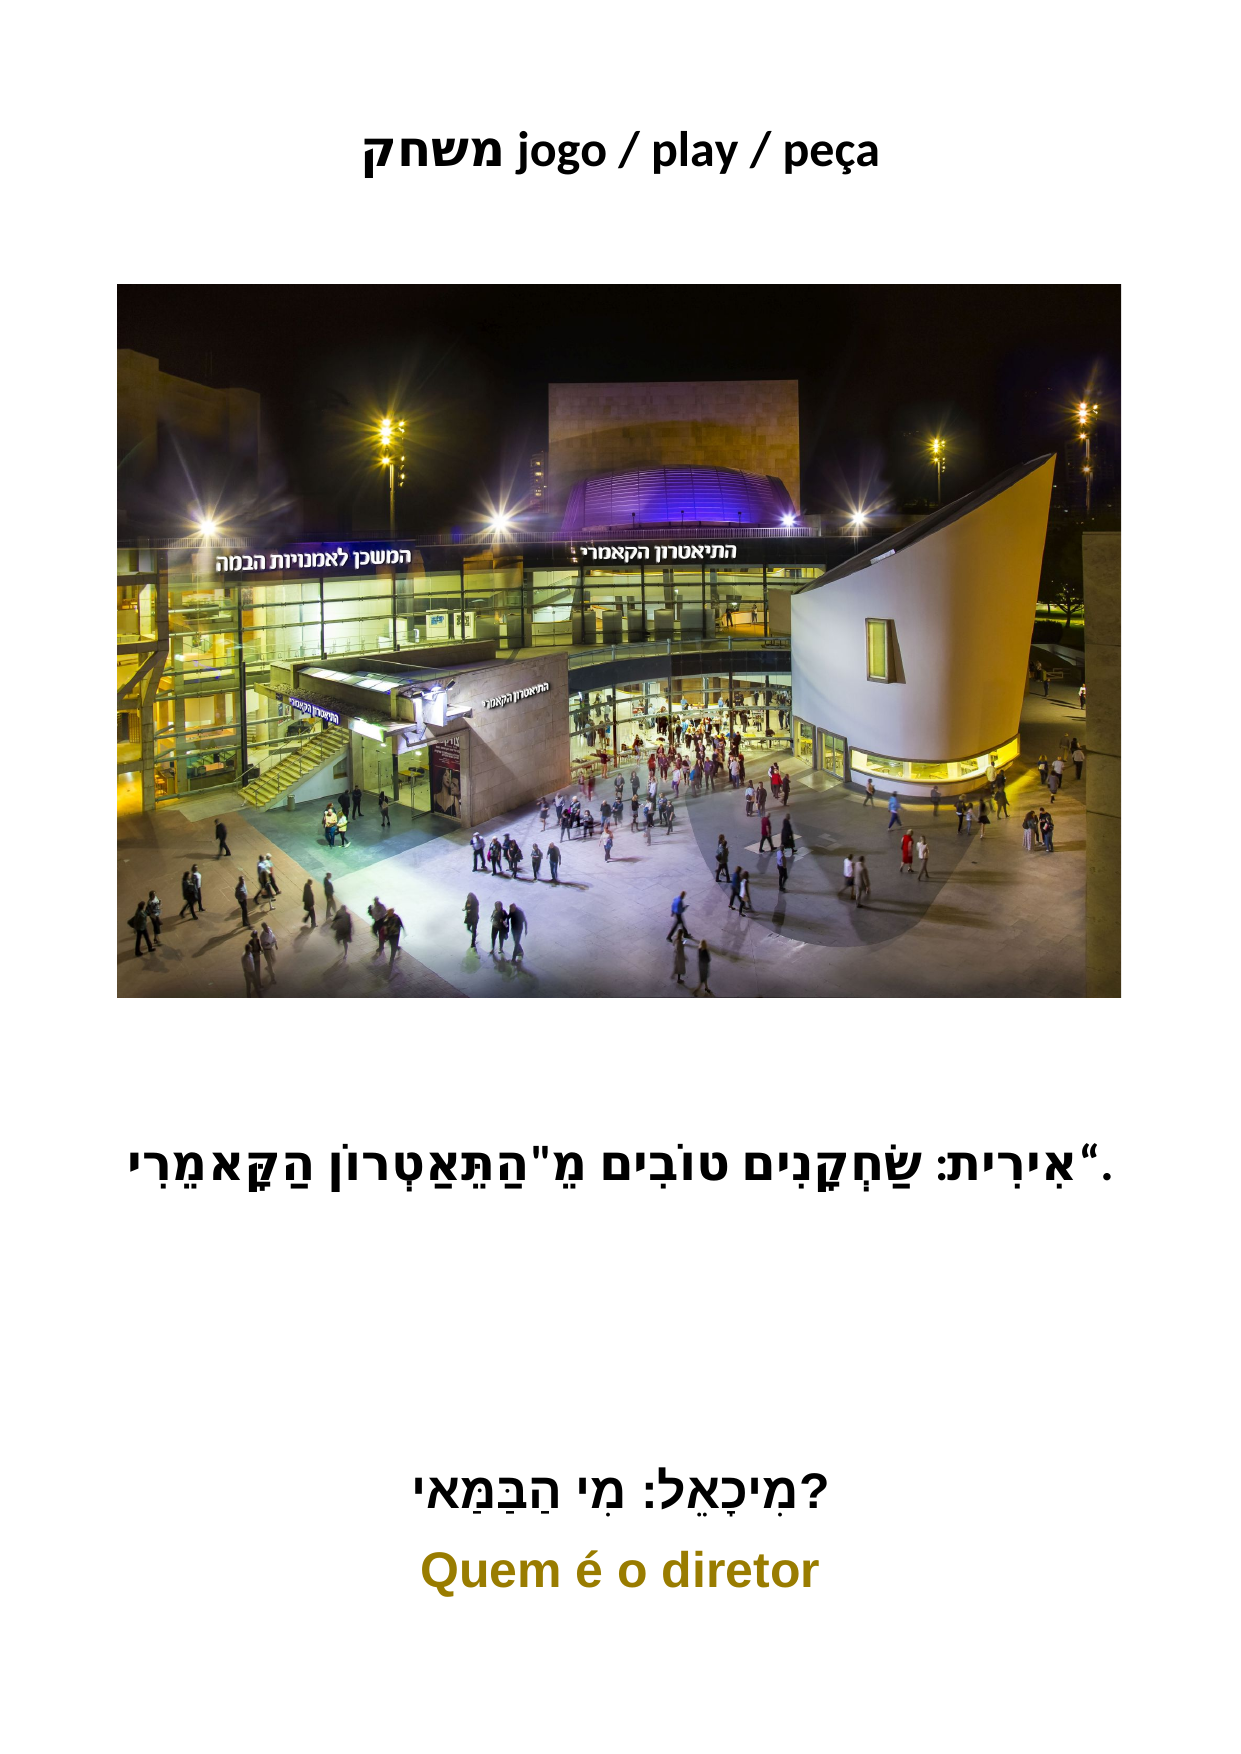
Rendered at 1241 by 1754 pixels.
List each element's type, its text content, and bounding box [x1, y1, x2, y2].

text משחק jogo / play / peça [118, 118, 1122, 179]
text אִירִית: שַׂחְקָנִים טוֹבִים מֵ"הַתֵּאַטְרוֹן הַקָּאמֵרִי“. [118, 1132, 1122, 1193]
text מִיכָאֵל: מִי הַבַּמַּאי? [118, 1462, 1122, 1519]
picture [117, 284, 1122, 998]
text Quem é o diretor [118, 1540, 1122, 1598]
